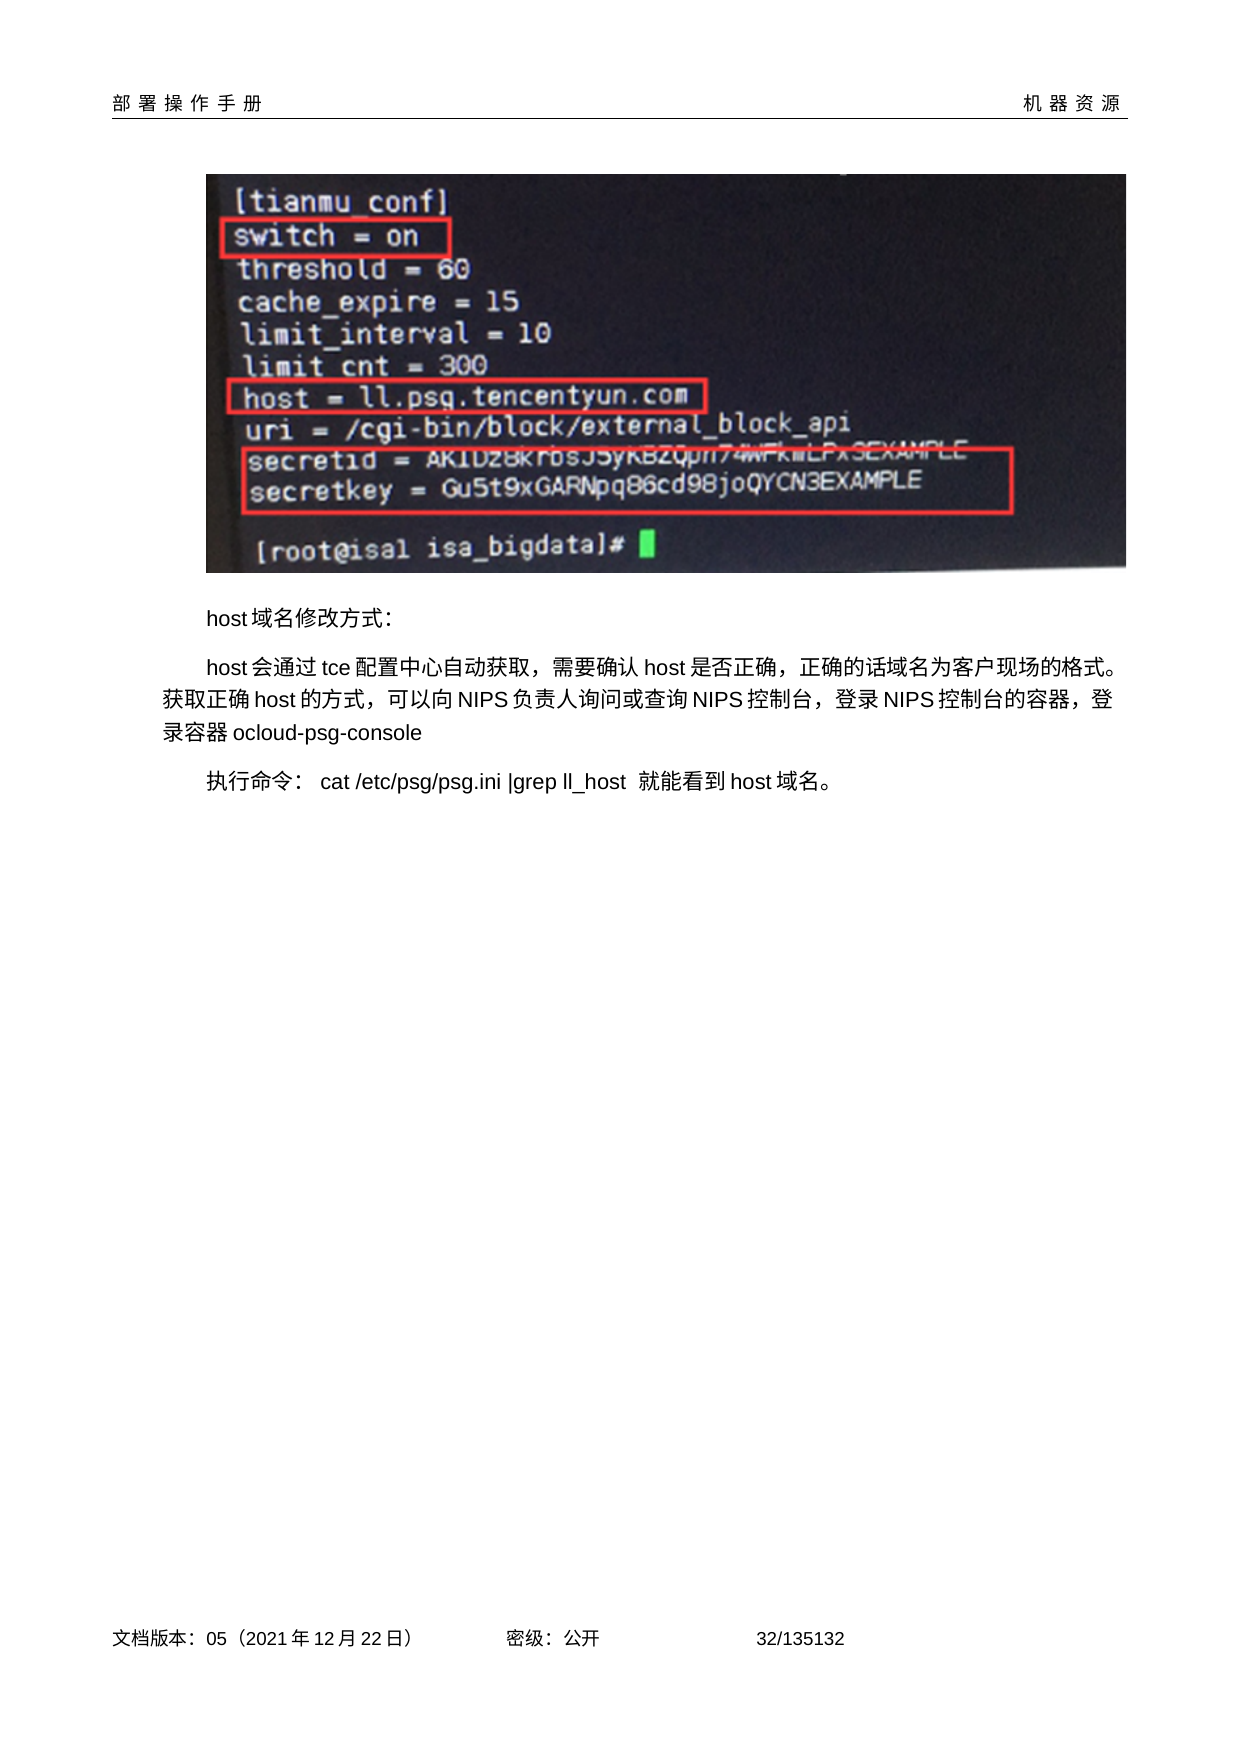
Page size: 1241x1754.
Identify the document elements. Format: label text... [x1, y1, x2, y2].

text host域名修改方式： [162, 601, 1128, 633]
text 执行命令： cat /etc/psg/psg.ini |grep ll_host 就能看到host域名。 [162, 763, 1128, 796]
picture [206, 174, 1127, 573]
text host会通过tce配置中心自动获取，需要确认host是否正确，正确的话域名为客户现场的格式。获取正确host的方式，可以向NIPS负责人询问或查询NIPS控制台，登录NIPS控制台的容器，登录容器 ocloud-psg-console [162, 649, 1128, 747]
